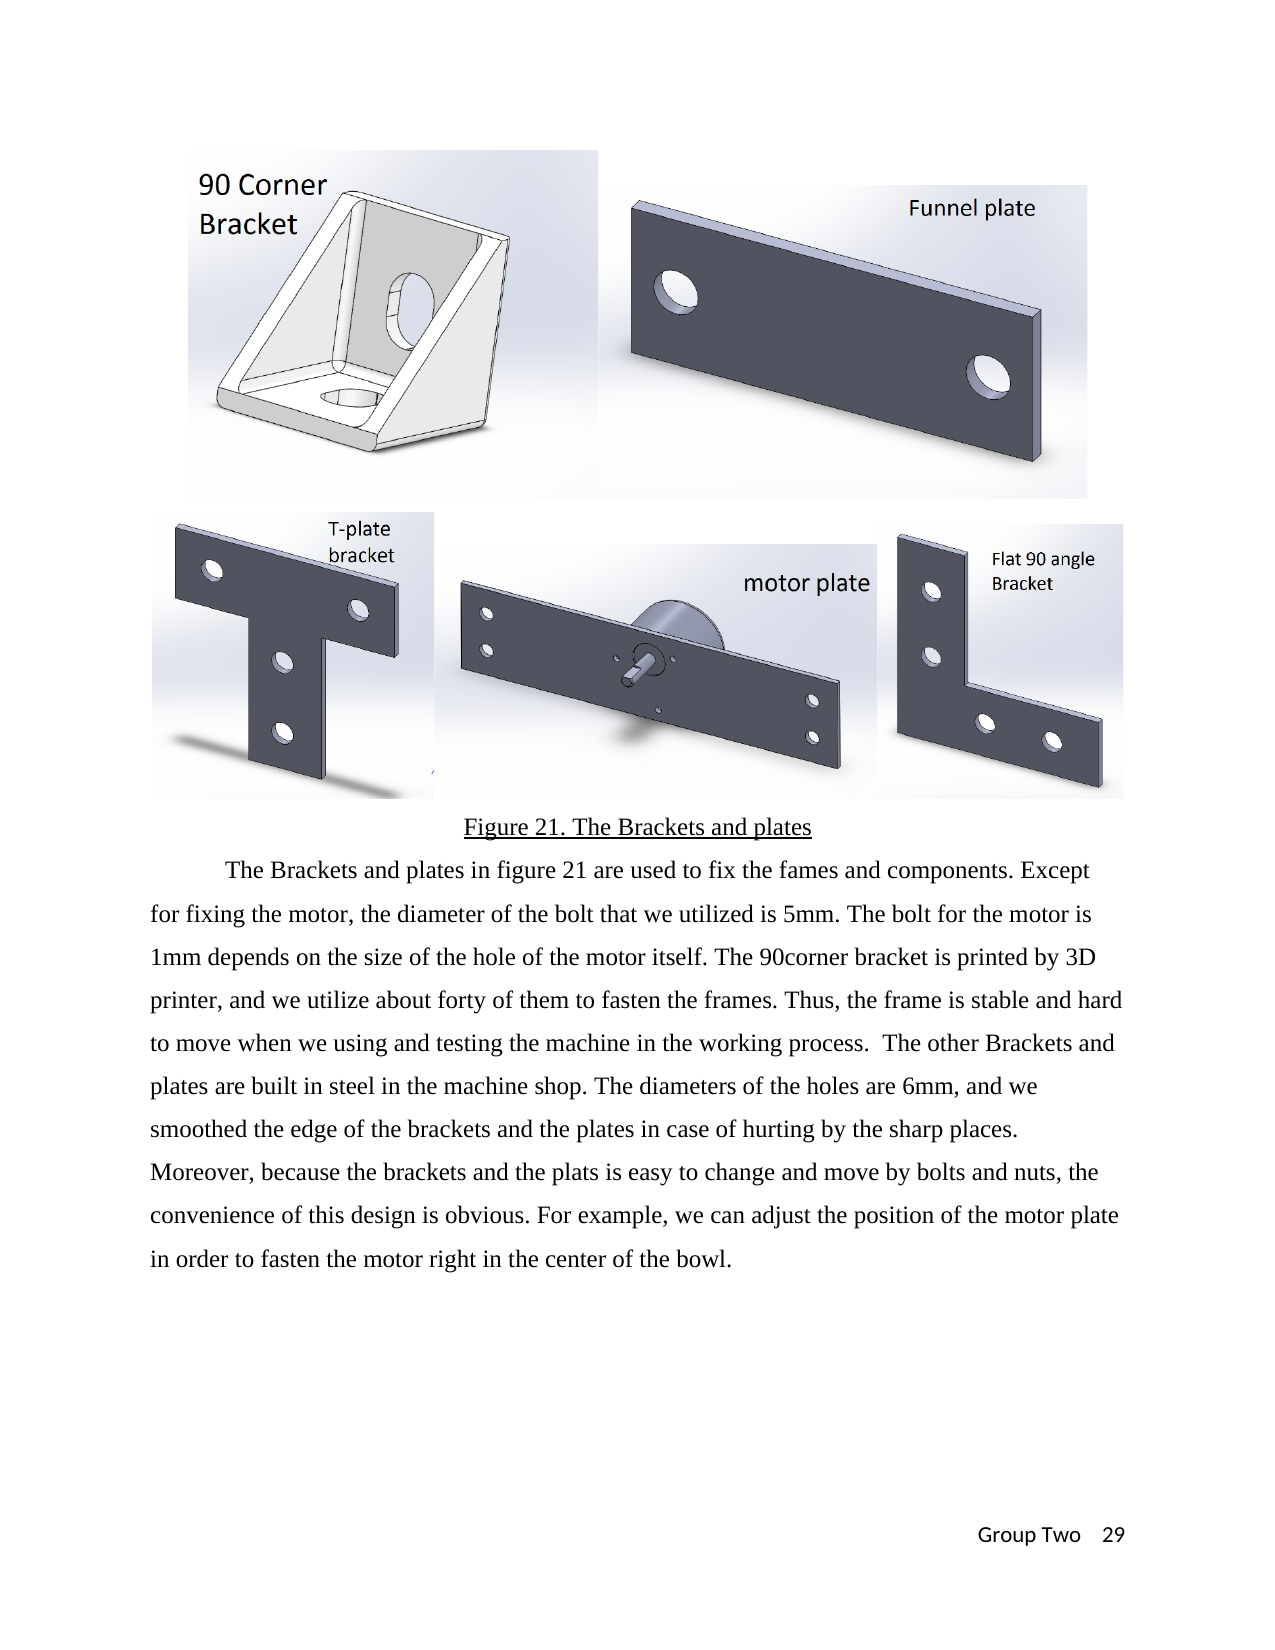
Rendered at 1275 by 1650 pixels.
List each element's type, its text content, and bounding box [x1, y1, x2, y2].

text The Brackets and plates in figure 21 are used to fix the fames and components. Except for fixing the motor, the diameter of the bolt that we utilized is 5mm. The bolt for the motor is 1mm depends on the size of the hole of the motor itself. The 90corner bracket is printed by 3D printer, and we utilize about forty of them to fasten the frames. Thus, the frame is stable and hard to move when we using and testing the machine in the working process. The other Brackets and plates are built in steel in the machine shop. The diameters of the holes are 6mm, and we smoothed the edge of the brackets and the plates in case of hurting by the sharp places. Moreover, because the brackets and the plats is easy to change and move by bolts and nuts, the convenience of this design is obvious. For example, we can adjust the position of the motor plate in order to fasten the motor right in the center of the bowl. [150, 856, 1125, 1272]
text Figure 21. The Brackets and plates [150, 812, 1125, 841]
picture [187, 150, 1088, 499]
picture [151, 512, 1124, 799]
